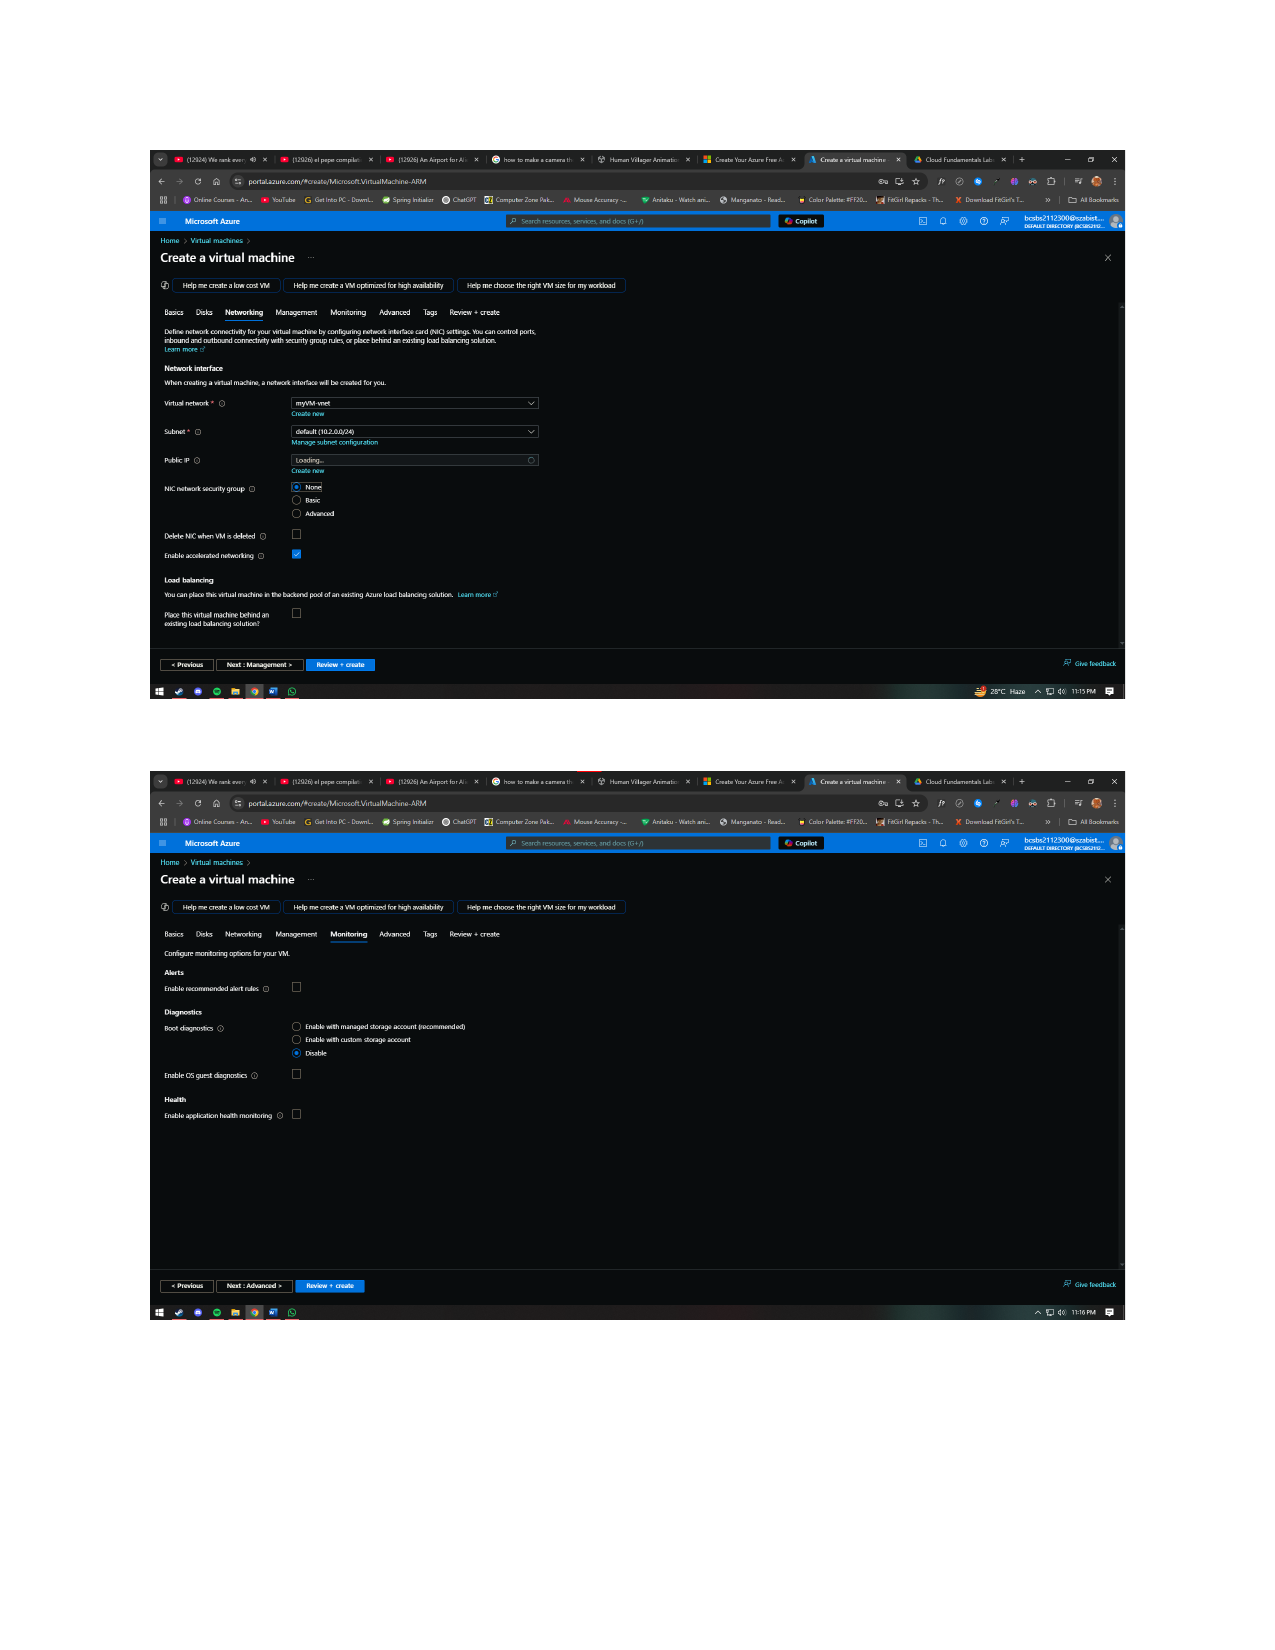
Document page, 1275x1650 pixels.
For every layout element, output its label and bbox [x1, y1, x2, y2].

picture [150, 771, 1125, 1320]
picture [150, 150, 1125, 699]
